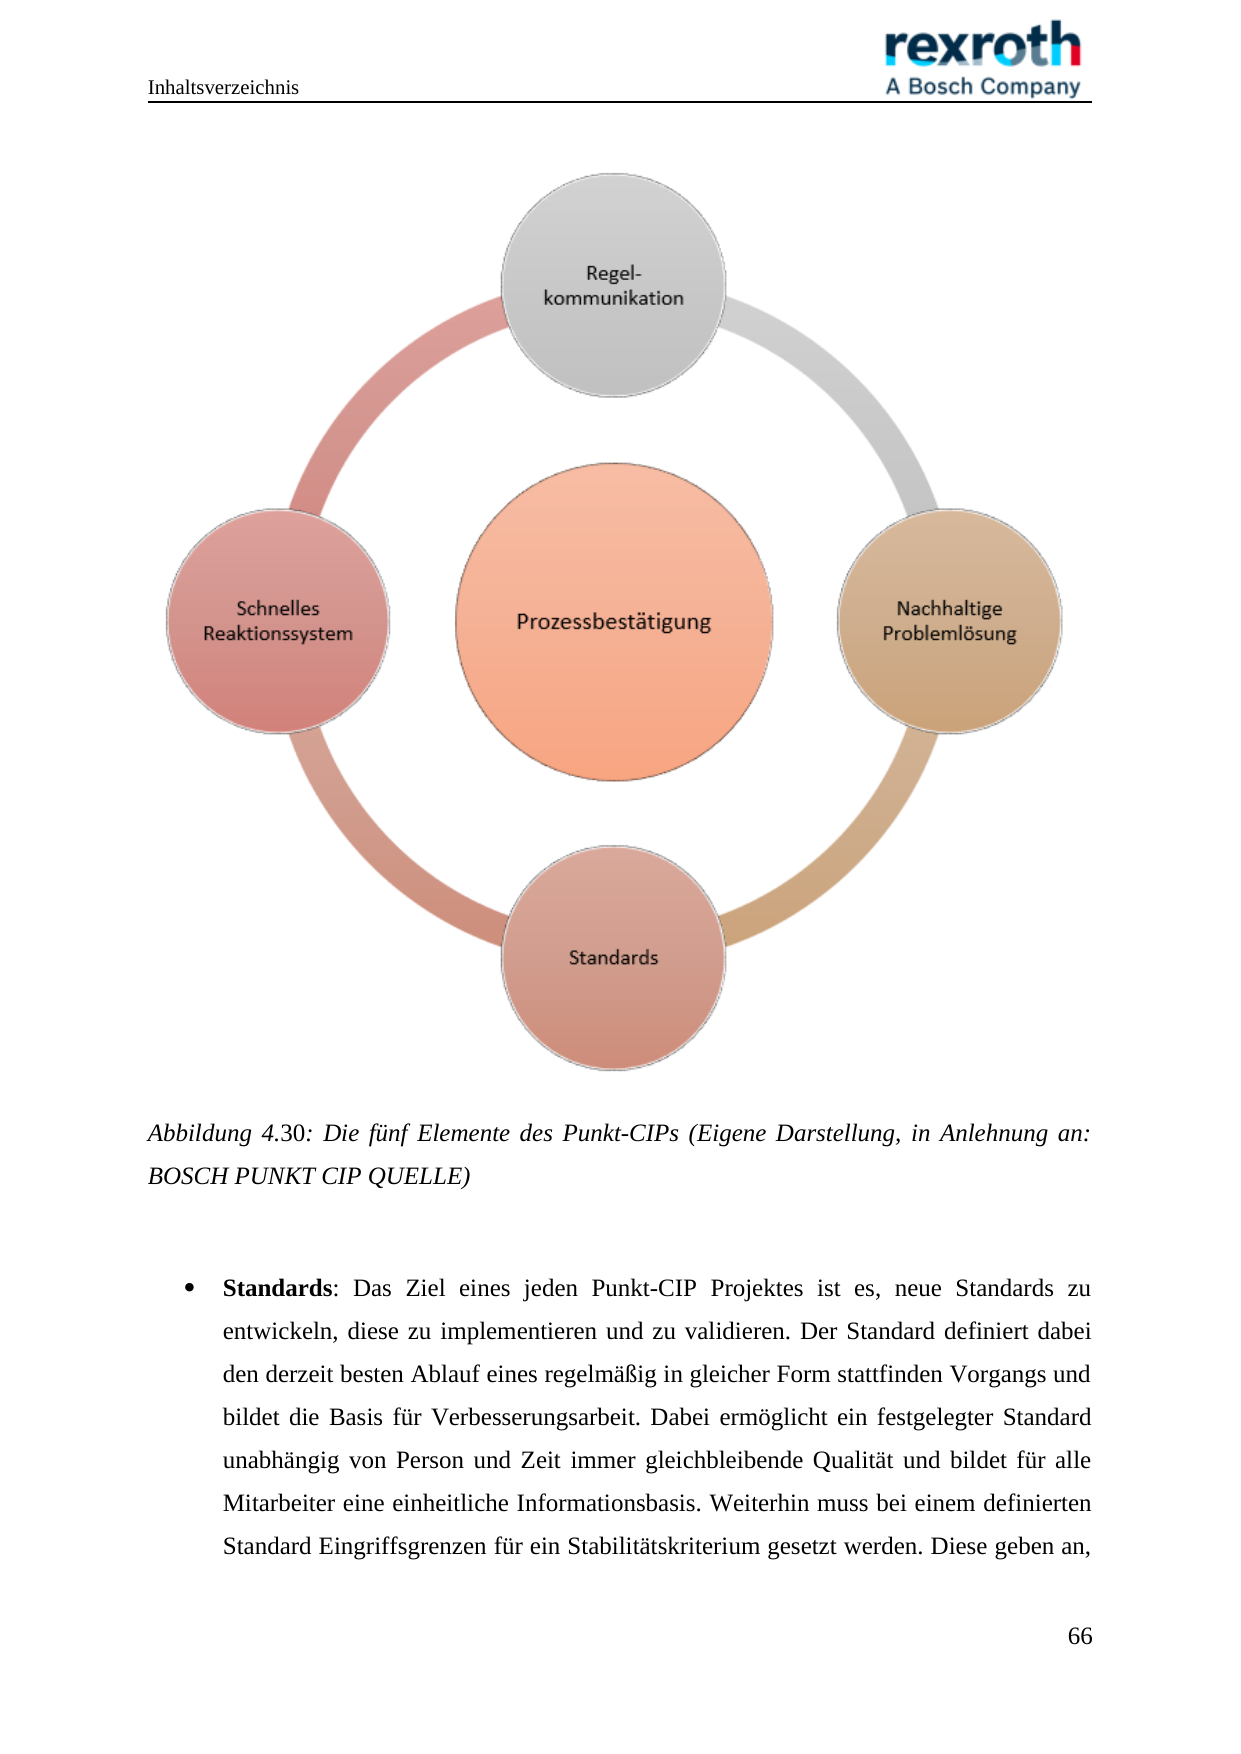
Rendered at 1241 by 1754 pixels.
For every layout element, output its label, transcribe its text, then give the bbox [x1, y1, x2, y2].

picture [151, 147, 1089, 1092]
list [185, 1273, 1092, 1560]
